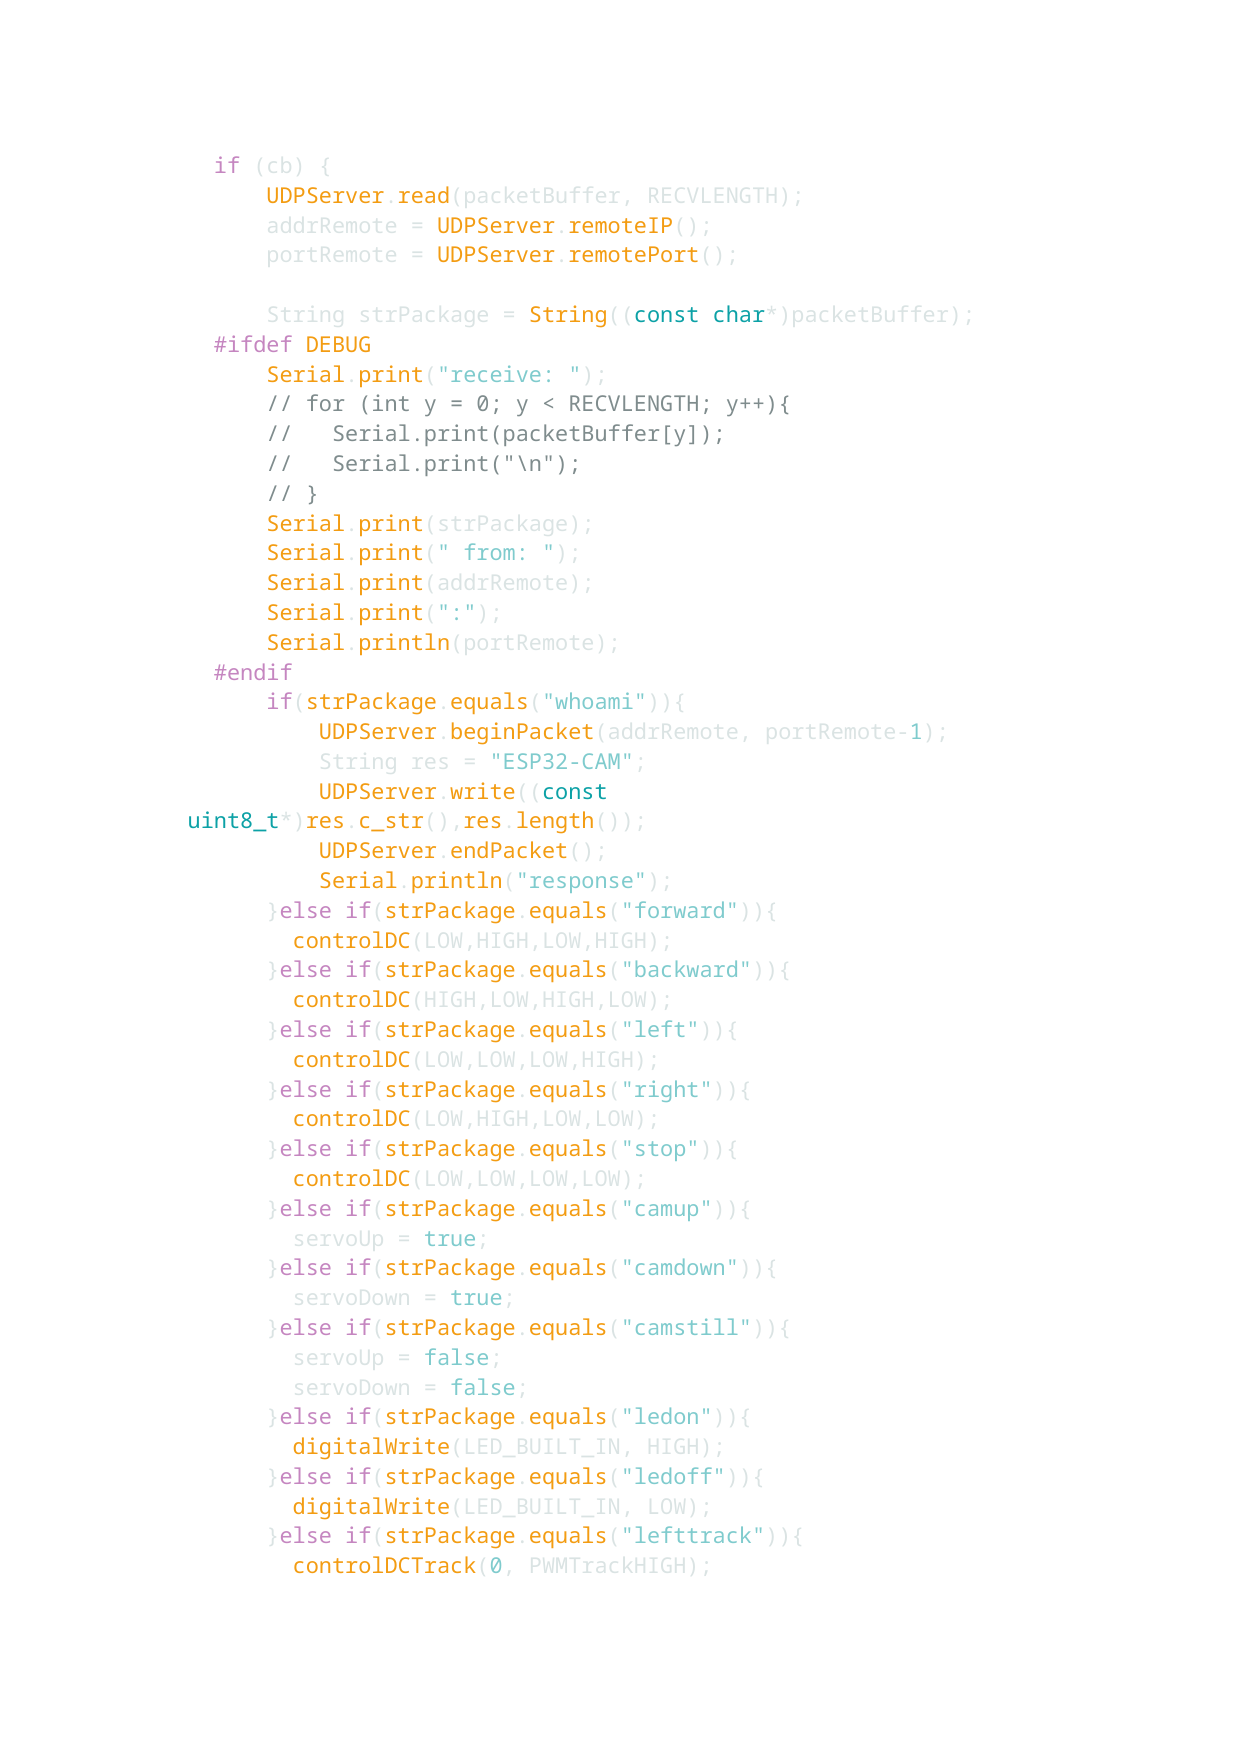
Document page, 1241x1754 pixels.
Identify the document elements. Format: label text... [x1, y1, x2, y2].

text UDPServer.read(packetBuffer, RECVLENGTH); [187, 180, 1053, 209]
text digitalWrite(LED_BUILT_IN, LOW); [187, 1491, 1053, 1520]
text servoUp = false; [187, 1342, 1053, 1371]
text #endif [187, 656, 1053, 686]
text servoDown = false; [187, 1371, 1053, 1401]
text Serial.print(":"); [187, 597, 1053, 627]
text controlDC(HIGH,LOW,HIGH,LOW); [187, 984, 1053, 1014]
text }else if(strPackage.equals("camup")){ [187, 1193, 1053, 1222]
text UDPServer.endPacket(); [187, 835, 1053, 865]
text if (cb) { [187, 150, 1053, 180]
text Serial.println(portRemote); [187, 627, 1053, 656]
text }else if(strPackage.equals("ledoff")){ [187, 1461, 1053, 1491]
text }else if(strPackage.equals("camstill")){ [187, 1312, 1053, 1342]
text UDPServer.write((const uint8_t*)res.c_str(),res.length()); [187, 776, 1053, 835]
text controlDCTrack(0, PWMTrackHIGH); [187, 1550, 1053, 1580]
text }else if(strPackage.equals("ledon")){ [187, 1401, 1053, 1431]
text #ifdef DEBUG [187, 329, 1053, 358]
text controlDC(LOW,LOW,LOW,LOW); [187, 1163, 1053, 1193]
text // } [187, 478, 1053, 507]
text String strPackage = String((const char*)packetBuffer); [187, 299, 1053, 329]
text if(strPackage.equals("whoami")){ [187, 686, 1053, 716]
text Serial.print("receive: "); [187, 358, 1053, 388]
text Serial.print(" from: "); [187, 537, 1053, 567]
text controlDC(LOW,HIGH,LOW,LOW); [187, 1103, 1053, 1133]
text portRemote = UDPServer.remotePort(); [187, 239, 1053, 269]
text servoUp = true; [187, 1222, 1053, 1252]
text }else if(strPackage.equals("left")){ [187, 1014, 1053, 1044]
text addrRemote = UDPServer.remoteIP(); [187, 209, 1053, 239]
text controlDC(LOW,HIGH,LOW,HIGH); [187, 924, 1053, 954]
text // for (int y = 0; y < RECVLENGTH; y++){ [187, 388, 1053, 418]
text Serial.print(addrRemote); [187, 567, 1053, 597]
text Serial.println("response"); [187, 865, 1053, 895]
text }else if(strPackage.equals("lefttrack")){ [187, 1520, 1053, 1550]
text }else if(strPackage.equals("stop")){ [187, 1133, 1053, 1163]
text String res = "ESP32-CAM"; [187, 746, 1053, 776]
text controlDC(LOW,LOW,LOW,HIGH); [187, 1044, 1053, 1073]
text // Serial.print(packetBuffer[y]); [187, 418, 1053, 448]
text Serial.print(strPackage); [187, 507, 1053, 537]
text UDPServer.beginPacket(addrRemote, portRemote-1); [187, 716, 1053, 746]
text // Serial.print("\n"); [187, 448, 1053, 478]
text }else if(strPackage.equals("forward")){ [187, 895, 1053, 924]
text servoDown = true; [187, 1282, 1053, 1312]
text }else if(strPackage.equals("backward")){ [187, 954, 1053, 984]
text digitalWrite(LED_BUILT_IN, HIGH); [187, 1431, 1053, 1461]
text }else if(strPackage.equals("camdown")){ [187, 1252, 1053, 1282]
text }else if(strPackage.equals("right")){ [187, 1073, 1053, 1103]
